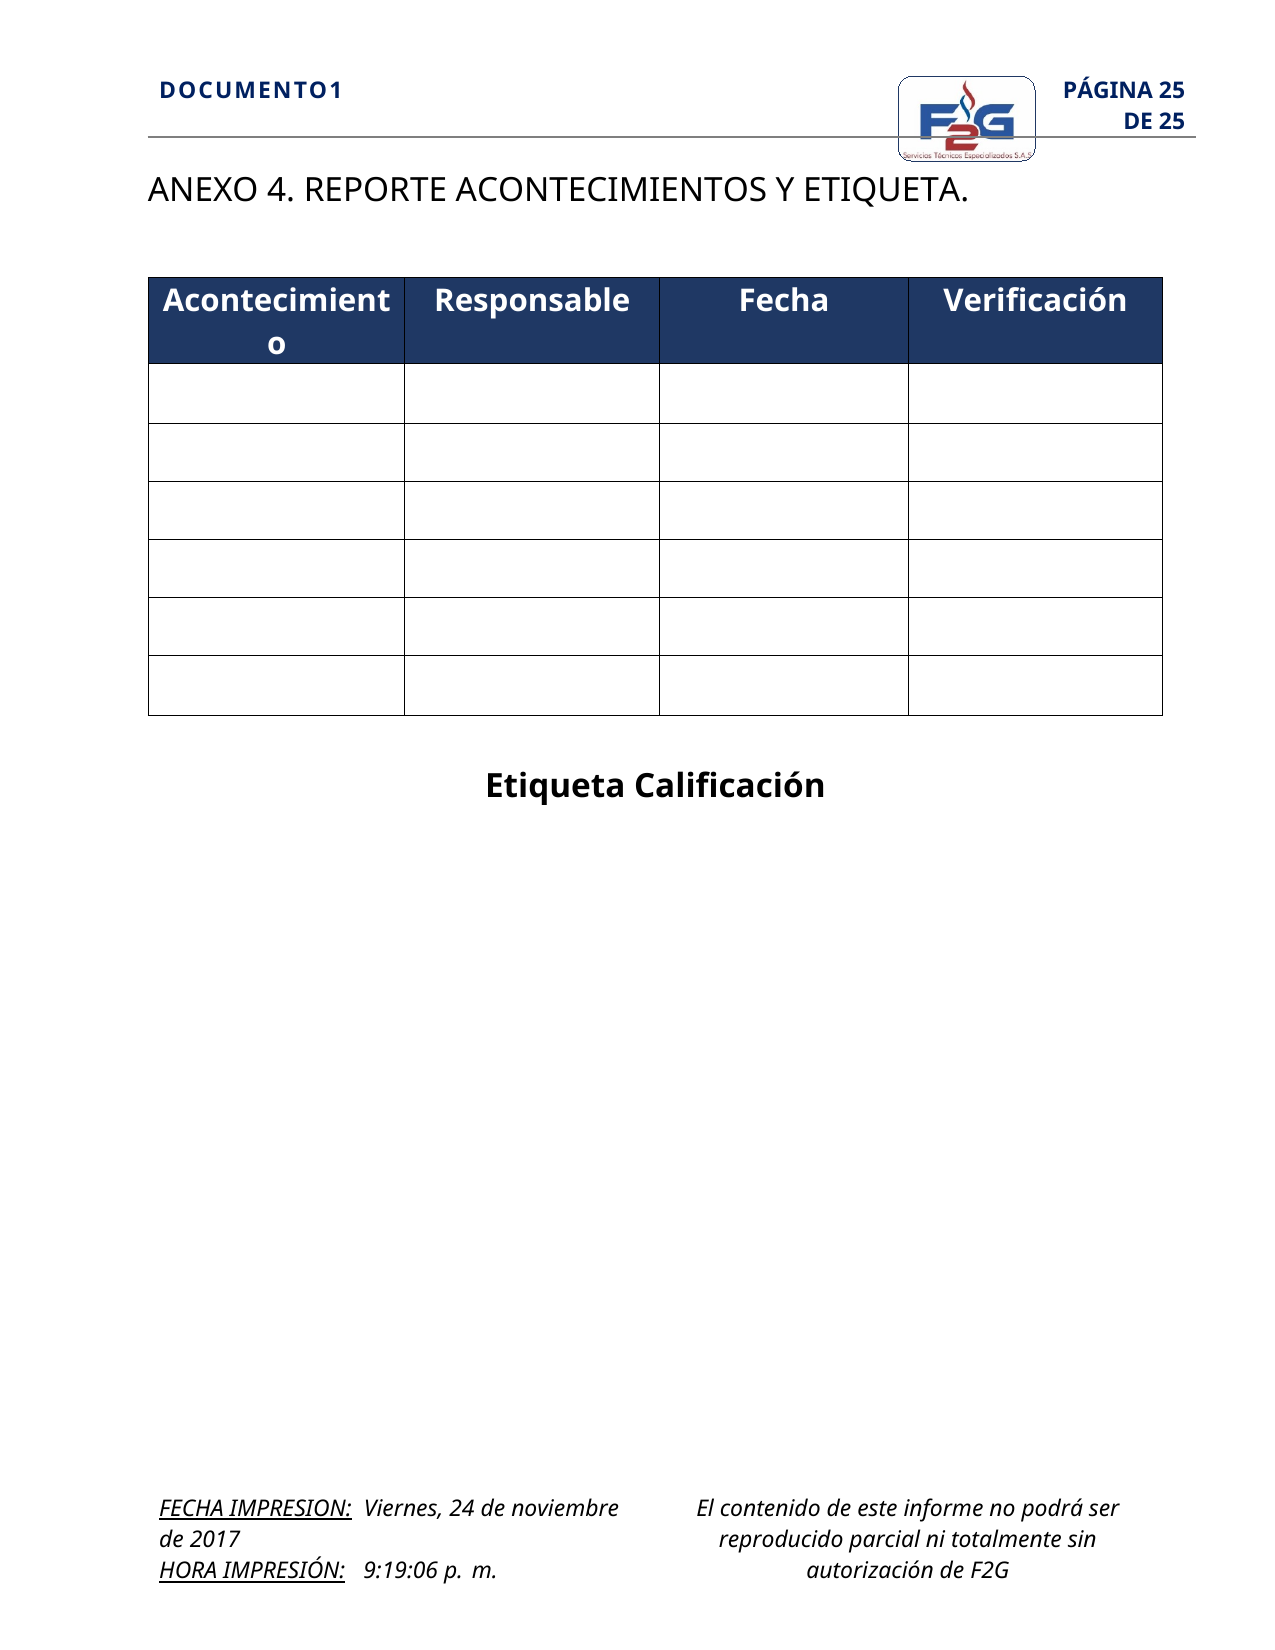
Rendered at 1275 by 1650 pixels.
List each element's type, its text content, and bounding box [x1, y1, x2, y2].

table_cell [405, 482, 659, 539]
table_cell [149, 656, 404, 715]
table_cell [909, 540, 1162, 597]
table_cell [660, 598, 908, 655]
picture [899, 138, 1035, 161]
table_cell [405, 656, 659, 715]
table_cell [909, 482, 1162, 539]
table_cell [909, 598, 1162, 655]
table_cell [660, 656, 908, 715]
table_header Acontecimiento [149, 278, 404, 363]
table_cell [909, 424, 1162, 481]
table_cell [405, 540, 659, 597]
table_cell [149, 540, 404, 597]
table_header Responsable [405, 278, 659, 363]
text ANEXO 4. REPORTE ACONTECIMIENTOS Y ETIQUETA. [148, 165, 1163, 211]
table_cell [660, 540, 908, 597]
table_cell [909, 364, 1162, 423]
table_cell [149, 364, 404, 423]
picture [898, 76, 1036, 136]
text Etiqueta Calificación [148, 762, 1163, 807]
table_cell [660, 424, 908, 481]
table_cell [149, 598, 404, 655]
table_cell [405, 424, 659, 481]
table_cell [405, 598, 659, 655]
table_header Verificación [909, 278, 1162, 363]
table_header Fecha [660, 278, 908, 363]
table_cell [149, 482, 404, 539]
table_cell [660, 364, 908, 423]
table_cell [405, 364, 659, 423]
table_cell [660, 482, 908, 539]
table_cell [909, 656, 1162, 715]
table_cell [149, 424, 404, 481]
